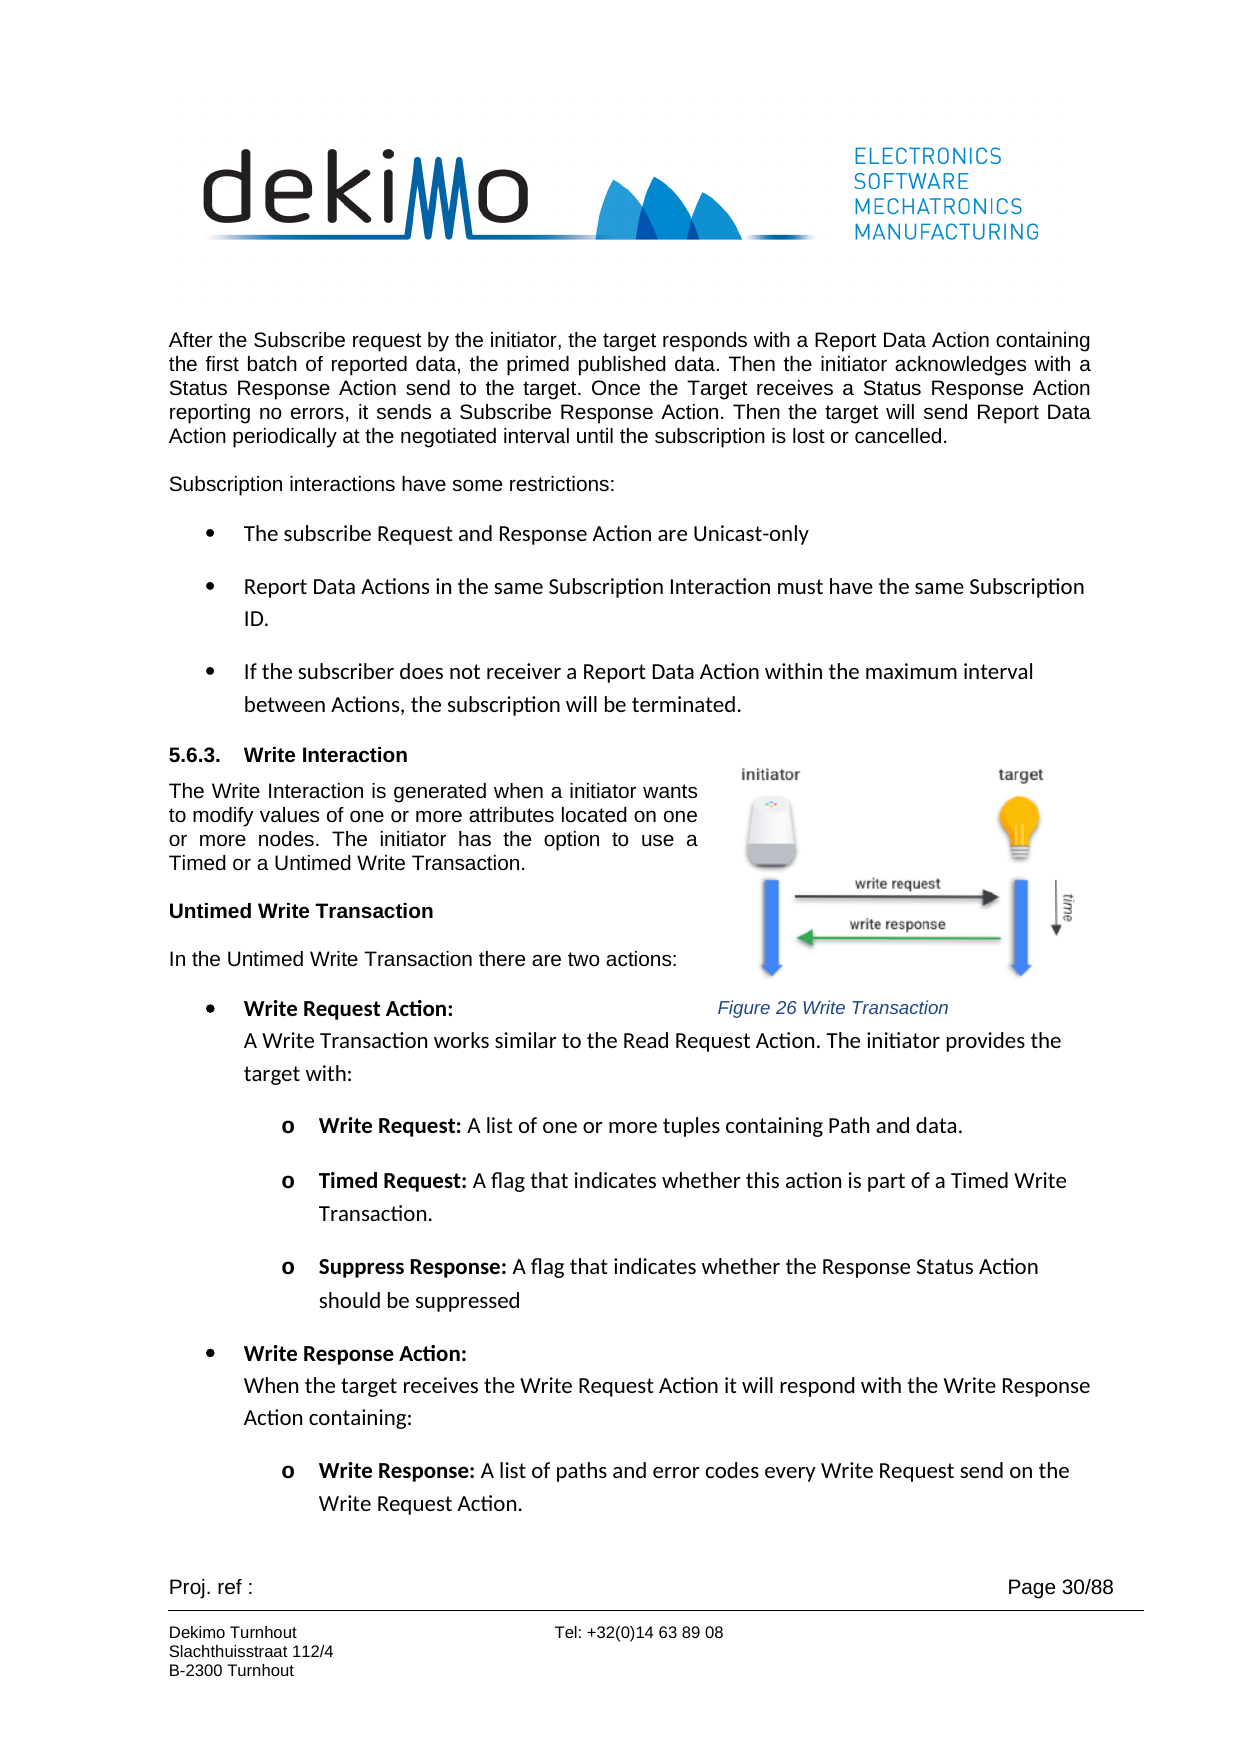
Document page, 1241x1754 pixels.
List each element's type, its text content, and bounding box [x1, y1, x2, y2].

list Write Response Action: When the target receives the Write Request Action it will respond with the Write Response Action containing: [206, 1339, 1093, 1431]
text The Write Interaction is generated when a initiator wants to modify values of one or more attributes located on one or more nodes. The initiator has the option to use a Timed or a Untimed Write Transaction. [169, 779, 1093, 874]
list Suppress Response: A flag that indicates whether the Response Status Action should be suppressed [281, 1252, 1093, 1314]
text Untimed Write Transaction [169, 898, 1093, 922]
list Report Data Actions in the same Subscription Interaction must have the same Subscription ID. [206, 572, 1093, 632]
text After the Subscribe request by the initiator, the target responds with a Report Data Action containing the first batch of reported data, the primed published data. Then the initiator acknowledges with a Status Response Action send to the target. Once the Target receives a Status Response Action reporting no errors, it sends a Subscribe Response Action. Then the target will send Report Data Action periodically at the negotiated interval until the subscription is lost or cancelled. [169, 328, 1093, 447]
list Write Request: A list of one or more tuples containing Path and data. [281, 1112, 1093, 1141]
text Subscription interactions have some restrictions: [169, 471, 1093, 495]
list The subscribe Request and Response Action are Unicast-only [206, 519, 1093, 547]
subtitle Write Interaction [169, 743, 1093, 767]
list Timed Request: A flag that indicates whether this action is part of a Timed Write Transaction. [281, 1166, 1093, 1227]
text In the Untimed Write Transaction there are two actions: [169, 946, 1093, 970]
picture [717, 970, 1084, 988]
list If the subscriber does not receiver a Report Data Action within the maximum interval between Actions, the subscription will be terminated. [206, 657, 1093, 718]
list Write Request Action: A Write Transaction works similar to the Read Request Action. The initiator provides the target with: [206, 994, 1093, 1087]
list Write Response: A list of paths and error codes every Write Request send on the Write Request Action. [281, 1456, 1093, 1517]
picture [717, 922, 1084, 946]
picture [717, 767, 1084, 779]
picture [717, 874, 1084, 898]
picture [159, 73, 1083, 304]
